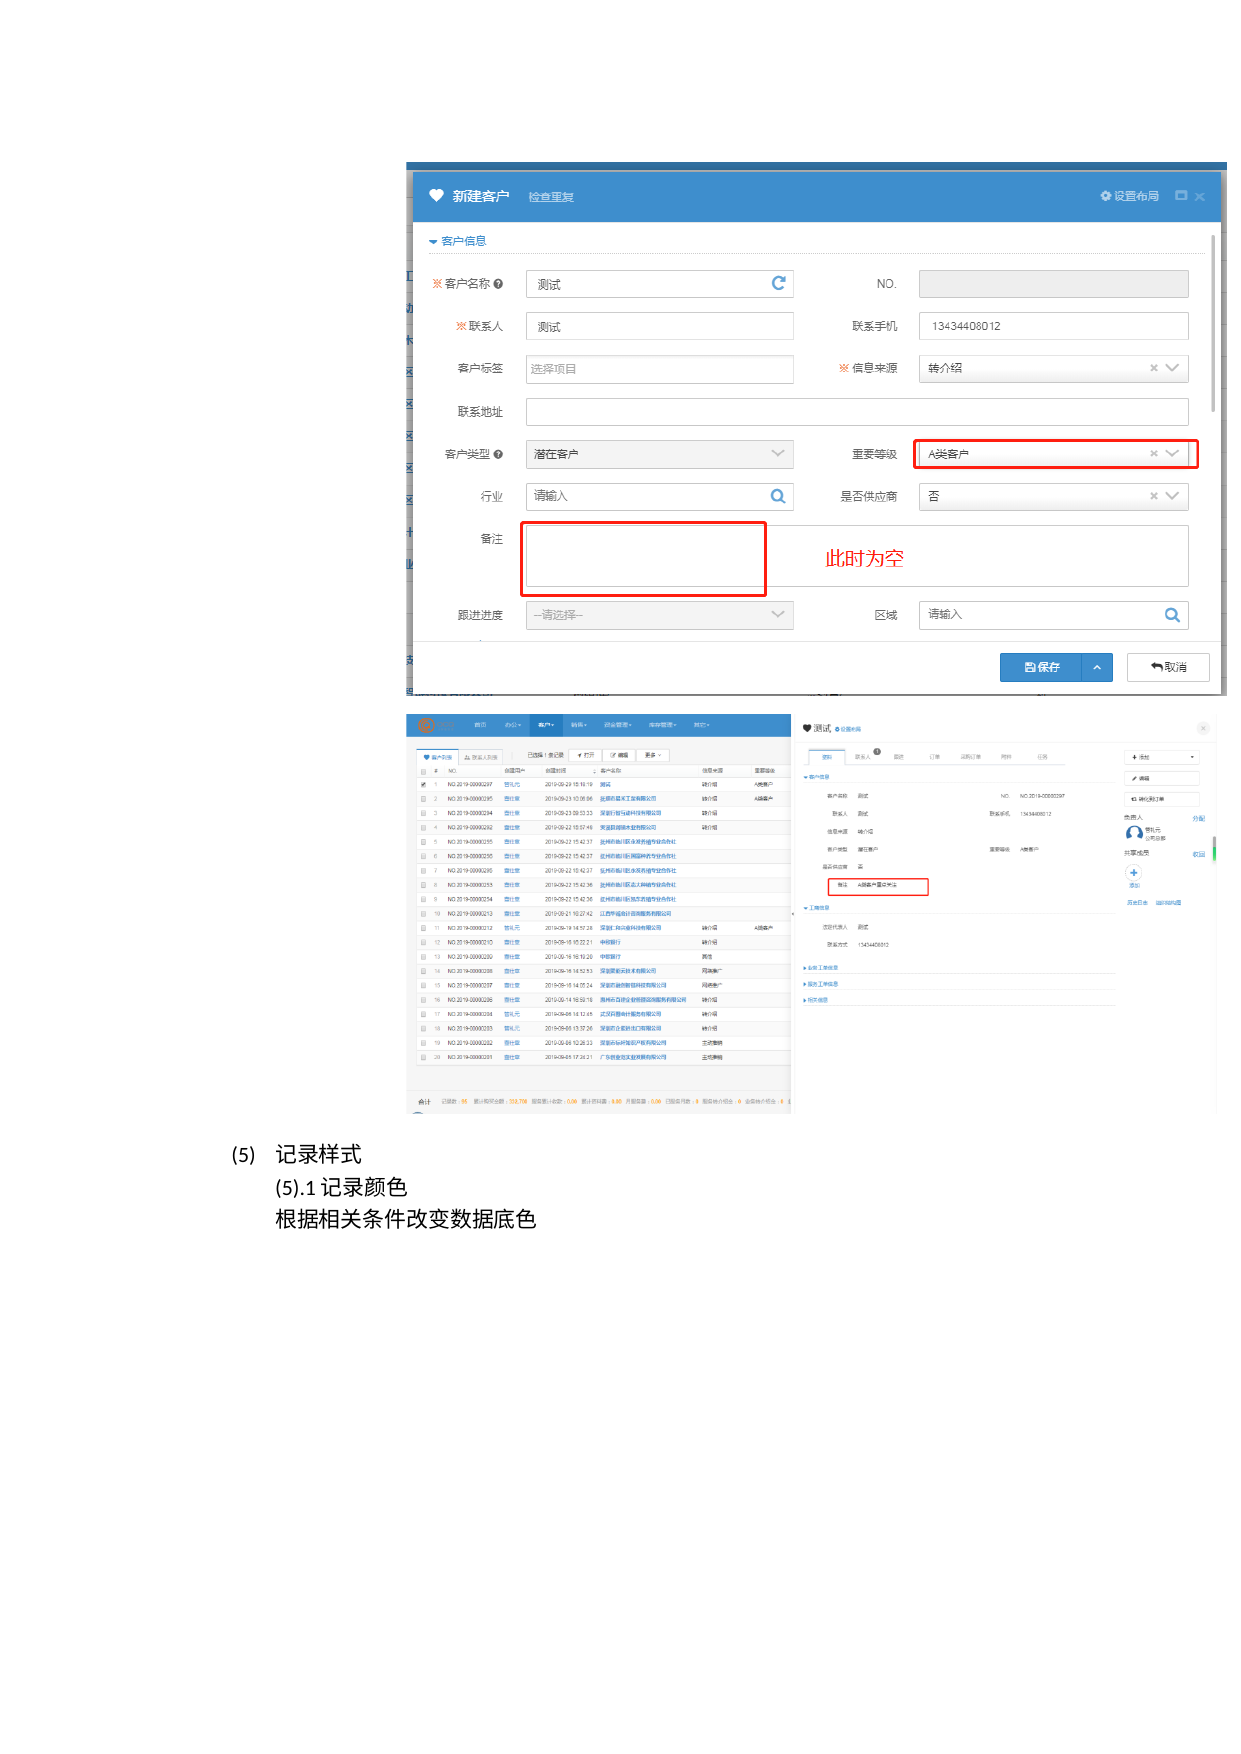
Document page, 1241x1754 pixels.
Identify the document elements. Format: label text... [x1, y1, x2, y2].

list 记录样式 [231, 1137, 1053, 1169]
picture [406, 714, 1217, 1114]
list 根据相关条件改变数据底色 [231, 1202, 1053, 1234]
picture [406, 162, 1227, 696]
list (5).1记录颜色 [231, 1169, 1053, 1202]
